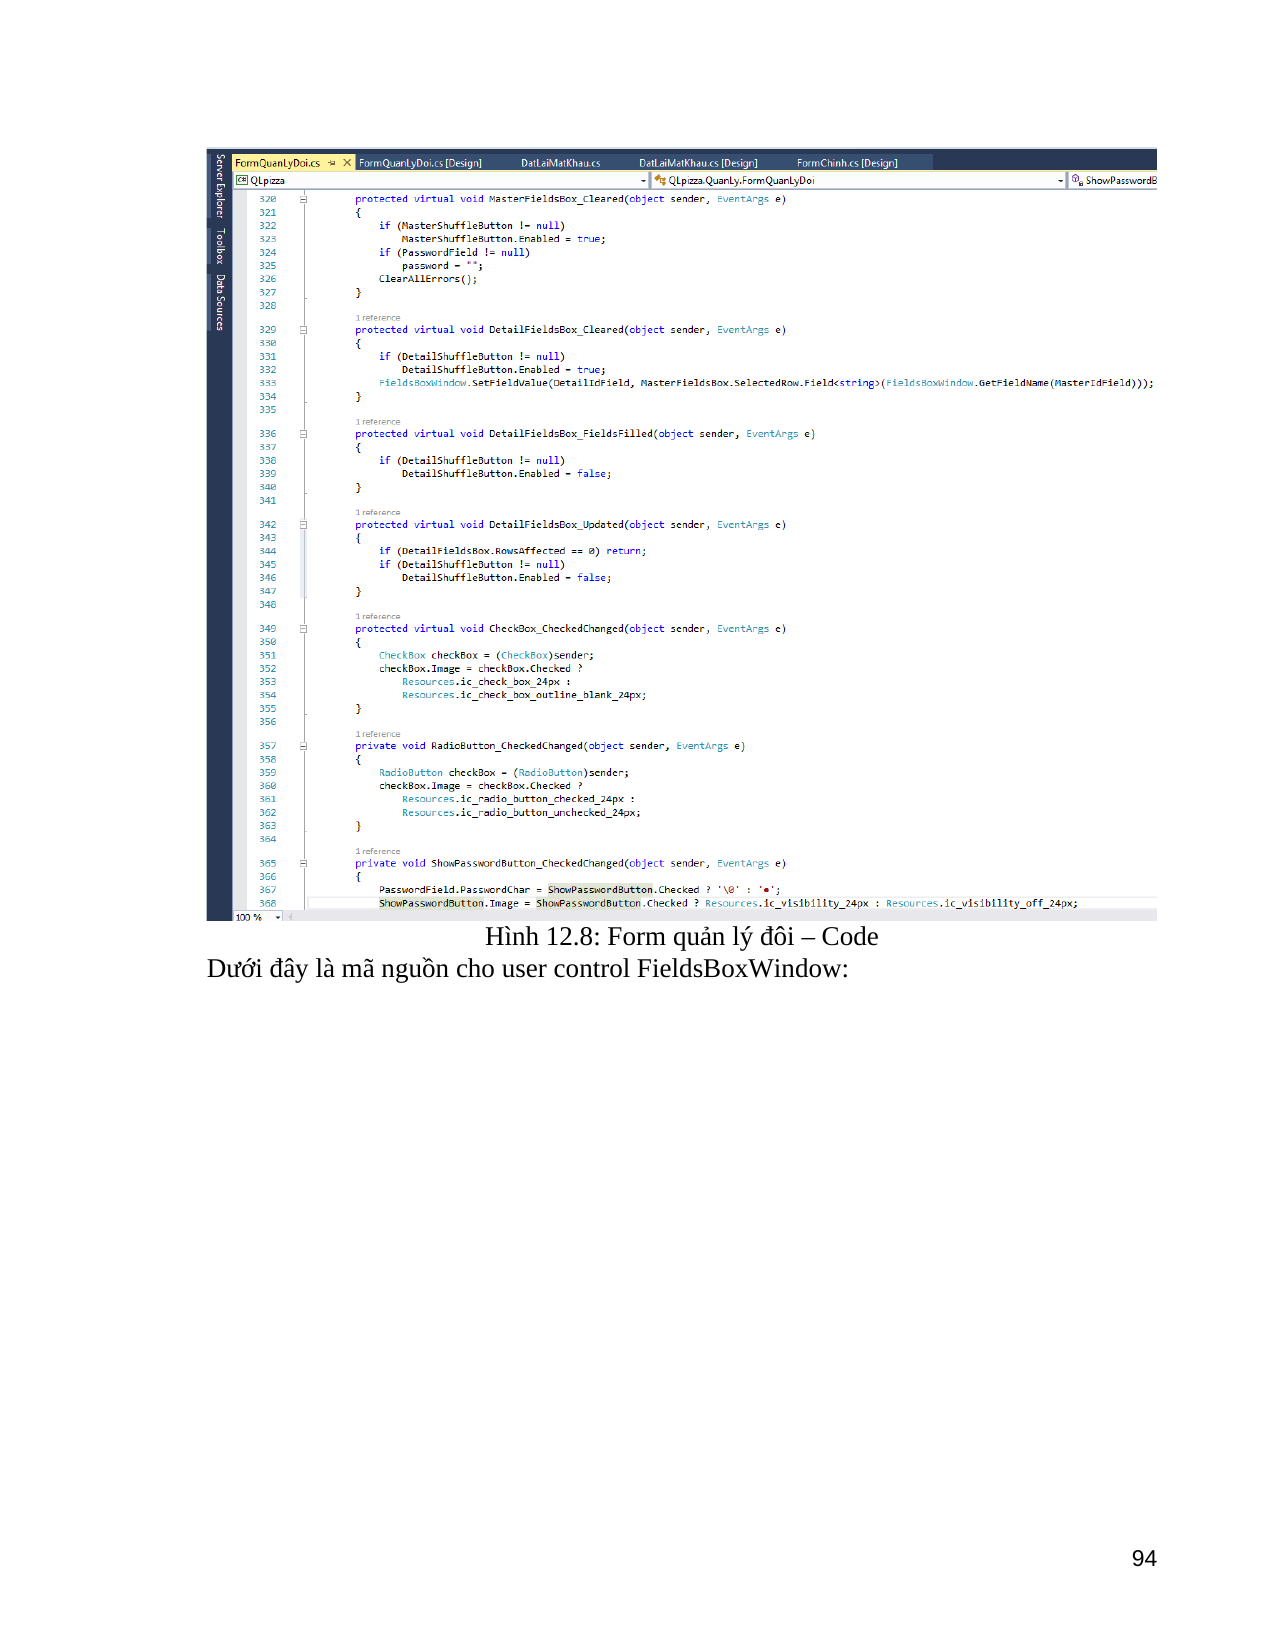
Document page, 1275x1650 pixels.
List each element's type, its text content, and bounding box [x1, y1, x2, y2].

picture [206, 147, 1157, 921]
text Dưới đây là mã nguồn cho user control FieldsBoxWindow: [207, 952, 1157, 983]
text Hình 12.8: Form quản lý đôi – Code [207, 921, 1157, 952]
